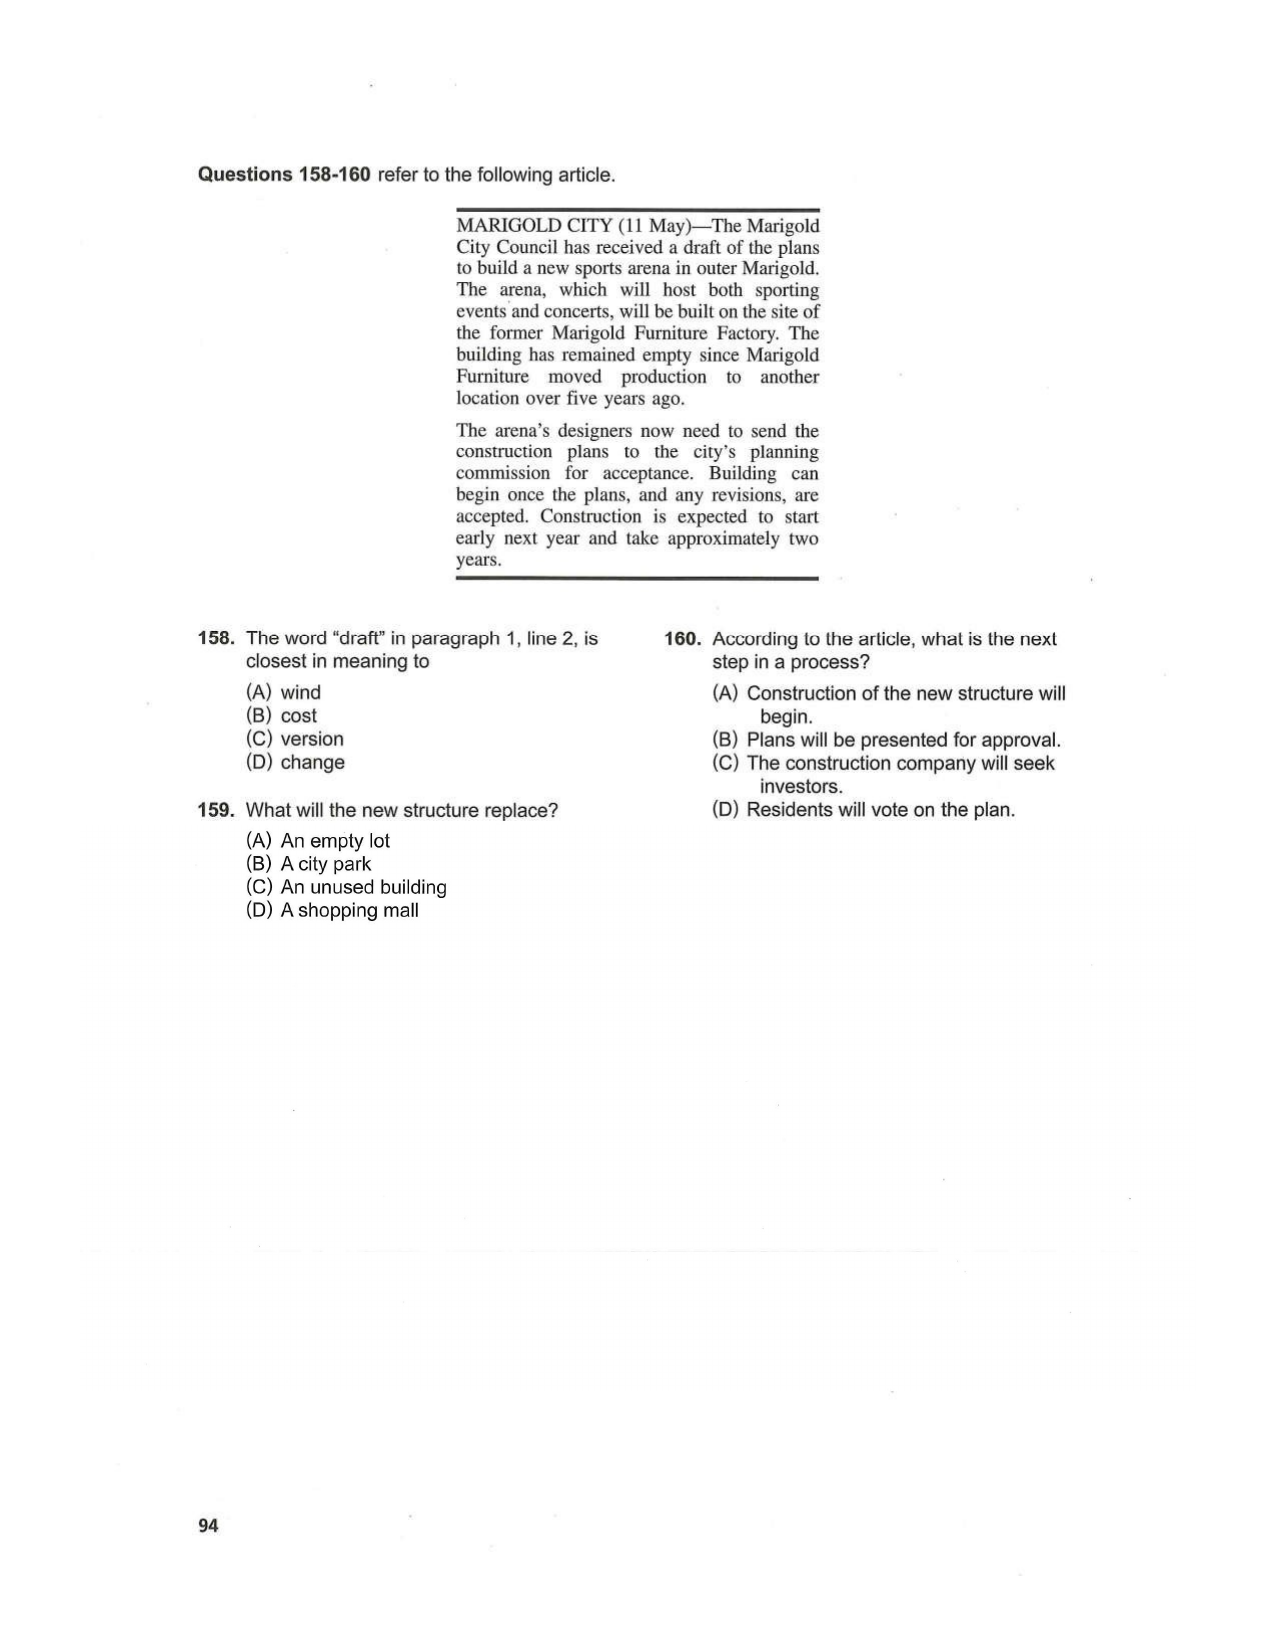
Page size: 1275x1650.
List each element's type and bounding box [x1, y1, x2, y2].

picture [80, 70, 1196, 1580]
